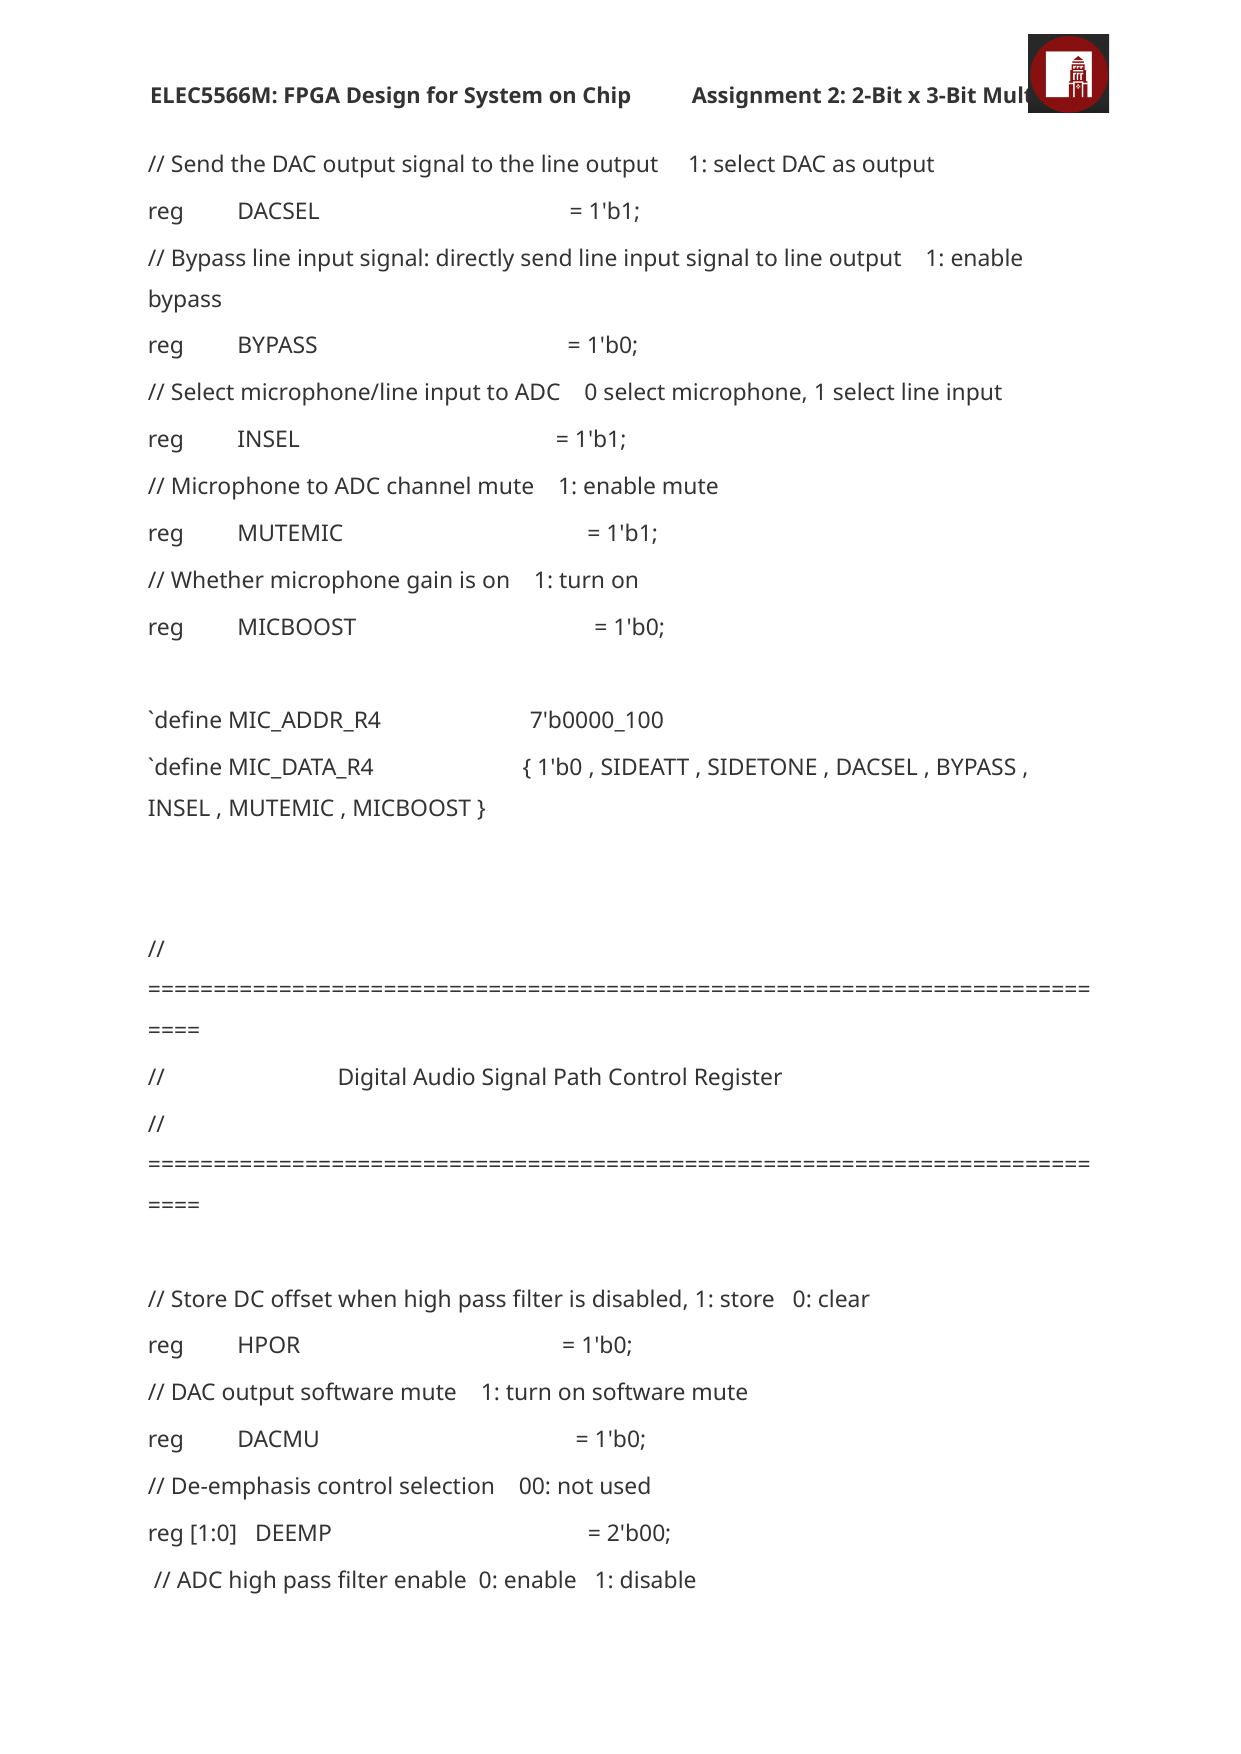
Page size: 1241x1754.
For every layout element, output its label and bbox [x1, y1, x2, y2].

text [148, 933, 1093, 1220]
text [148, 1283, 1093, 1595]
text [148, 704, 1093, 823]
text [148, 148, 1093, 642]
picture [1027, 34, 1109, 113]
